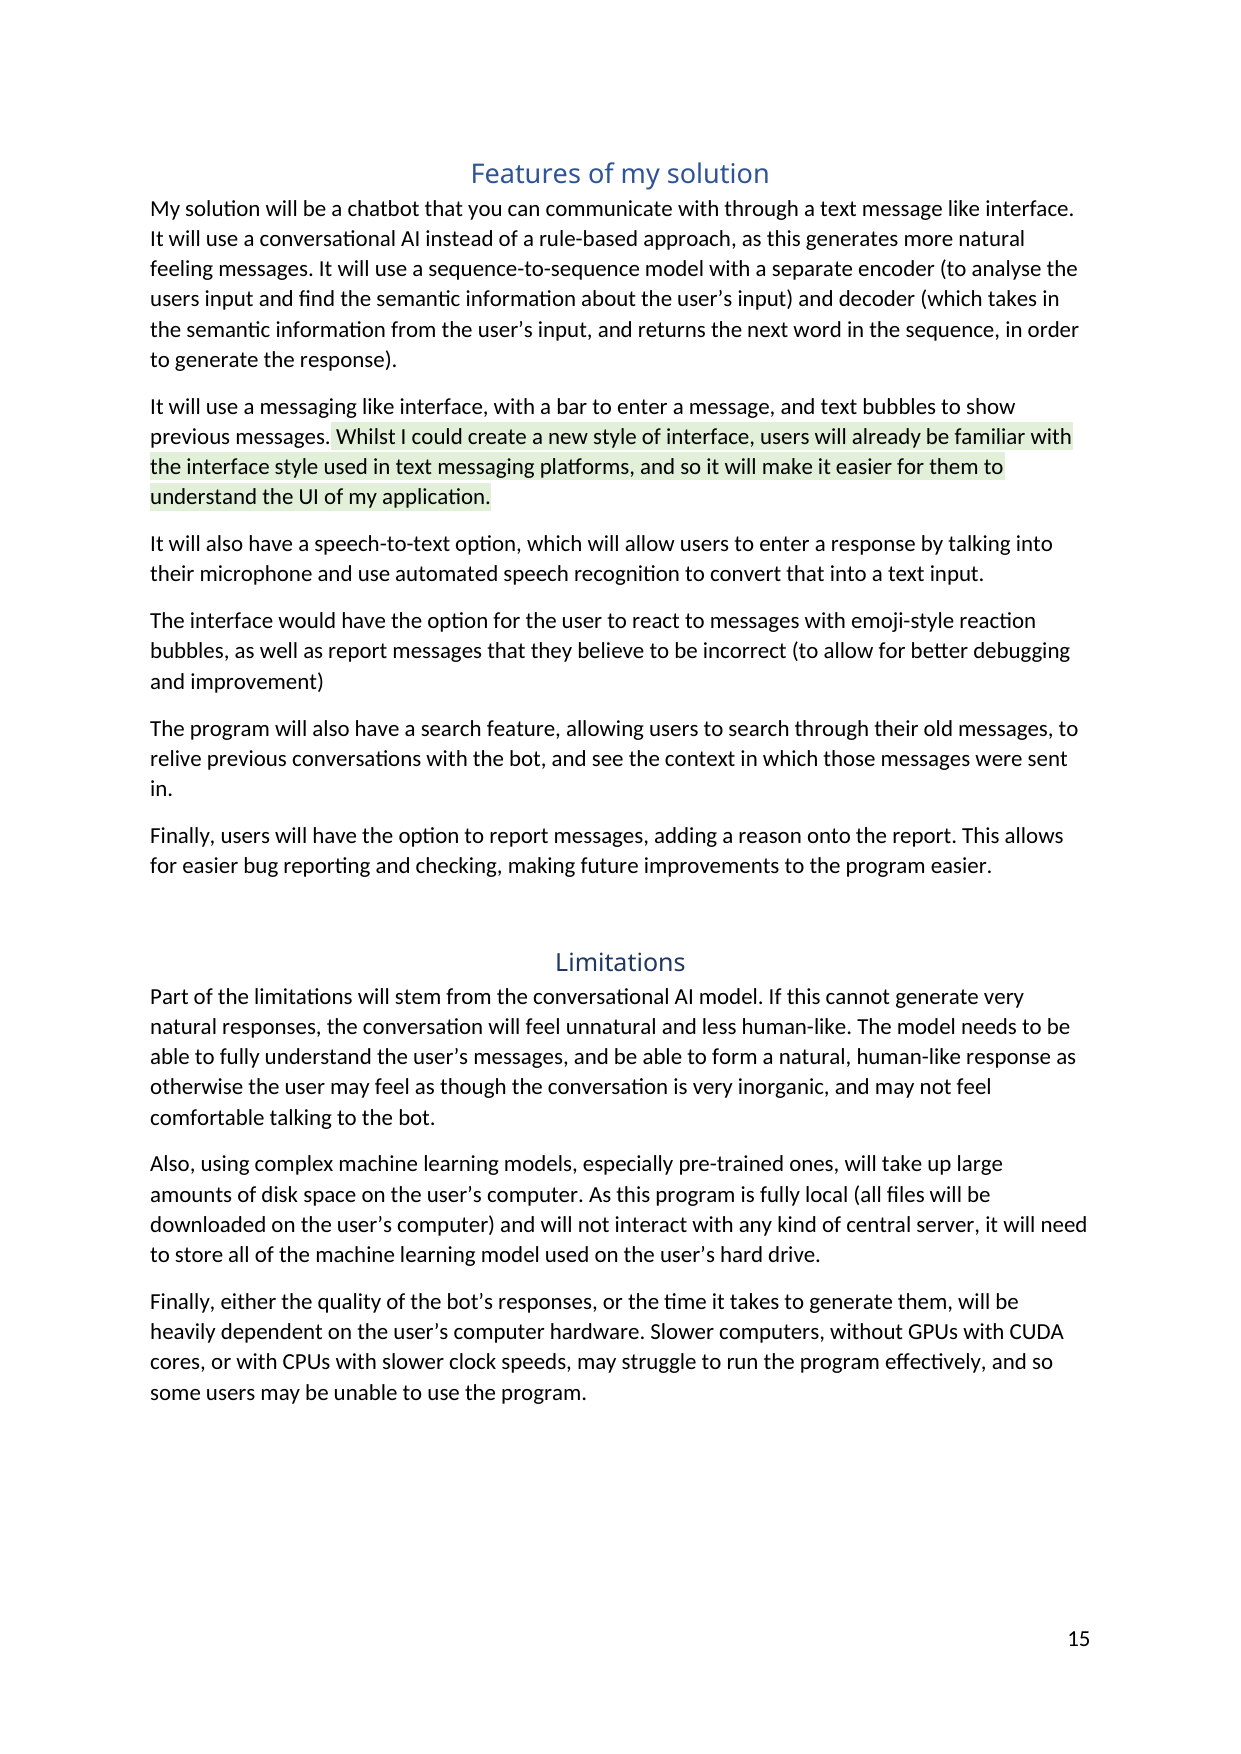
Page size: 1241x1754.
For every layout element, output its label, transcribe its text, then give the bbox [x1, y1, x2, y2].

text Part of the limitations will stem from the conversational AI model. If this cannot generate very natural responses, the conversation will feel unnatural and less human-like. The model needs to be able to fully understand the user’s messages, and be able to form a natural, human-like response as otherwise the user may feel as though the conversation is very inorganic, and may not feel comfortable talking to the bot. [150, 982, 1090, 1131]
text It will use a messaging like interface, with a bar to enter a message, and text bubbles to show previous messages. Whilst I could create a new style of interface, users will already be familiar with the interface style used in text messaging platforms, and so it will make it easier for them to understand the UI of my application. [150, 392, 1090, 511]
subtitle Features of my solution [150, 154, 1090, 191]
text The interface would have the option for the user to react to messages with emoji-style reaction bubbles, as well as report messages that they believe to be incorrect (to allow for better debugging and improvement) [150, 606, 1090, 695]
text The program will also have a search feature, allowing users to search through their old messages, to relive previous conversations with the bot, and see the context in which those messages were sent in. [150, 714, 1090, 802]
text Also, using complex machine learning models, especially pre-trained ones, will take up large amounts of disk space on the user’s computer. As this program is fully local (all files will be downloaded on the user’s computer) and will not interact with any kind of central server, it will need to store all of the machine learning model used on the user’s hard drive. [150, 1149, 1090, 1268]
subtitle Limitations [150, 945, 1090, 979]
text Finally, users will have the option to report messages, adding a reason onto the report. This allows for easier bug reporting and checking, making future improvements to the program easier. [150, 821, 1090, 879]
text My solution will be a chatbot that you can communicate with through a text message like interface. It will use a conversational AI instead of a rule-based approach, as this generates more natural feeling messages. It will use a sequence-to-sequence model with a separate encoder (to analyse the users input and find the semantic information about the user’s input) and decoder (which takes in the semantic information from the user’s input, and returns the next word in the sequence, in order to generate the response). [150, 194, 1090, 373]
text Finally, either the quality of the bot’s responses, or the time it takes to generate them, will be heavily dependent on the user’s computer hardware. Slower computers, without GPUs with CUDA cores, or with CPUs with slower clock speeds, may struggle to run the program effectively, and so some users may be unable to use the program. [150, 1287, 1090, 1406]
text It will also have a speech-to-text option, which will allow users to enter a response by talking into their microphone and use automated speech recognition to convert that into a text input. [150, 529, 1090, 588]
